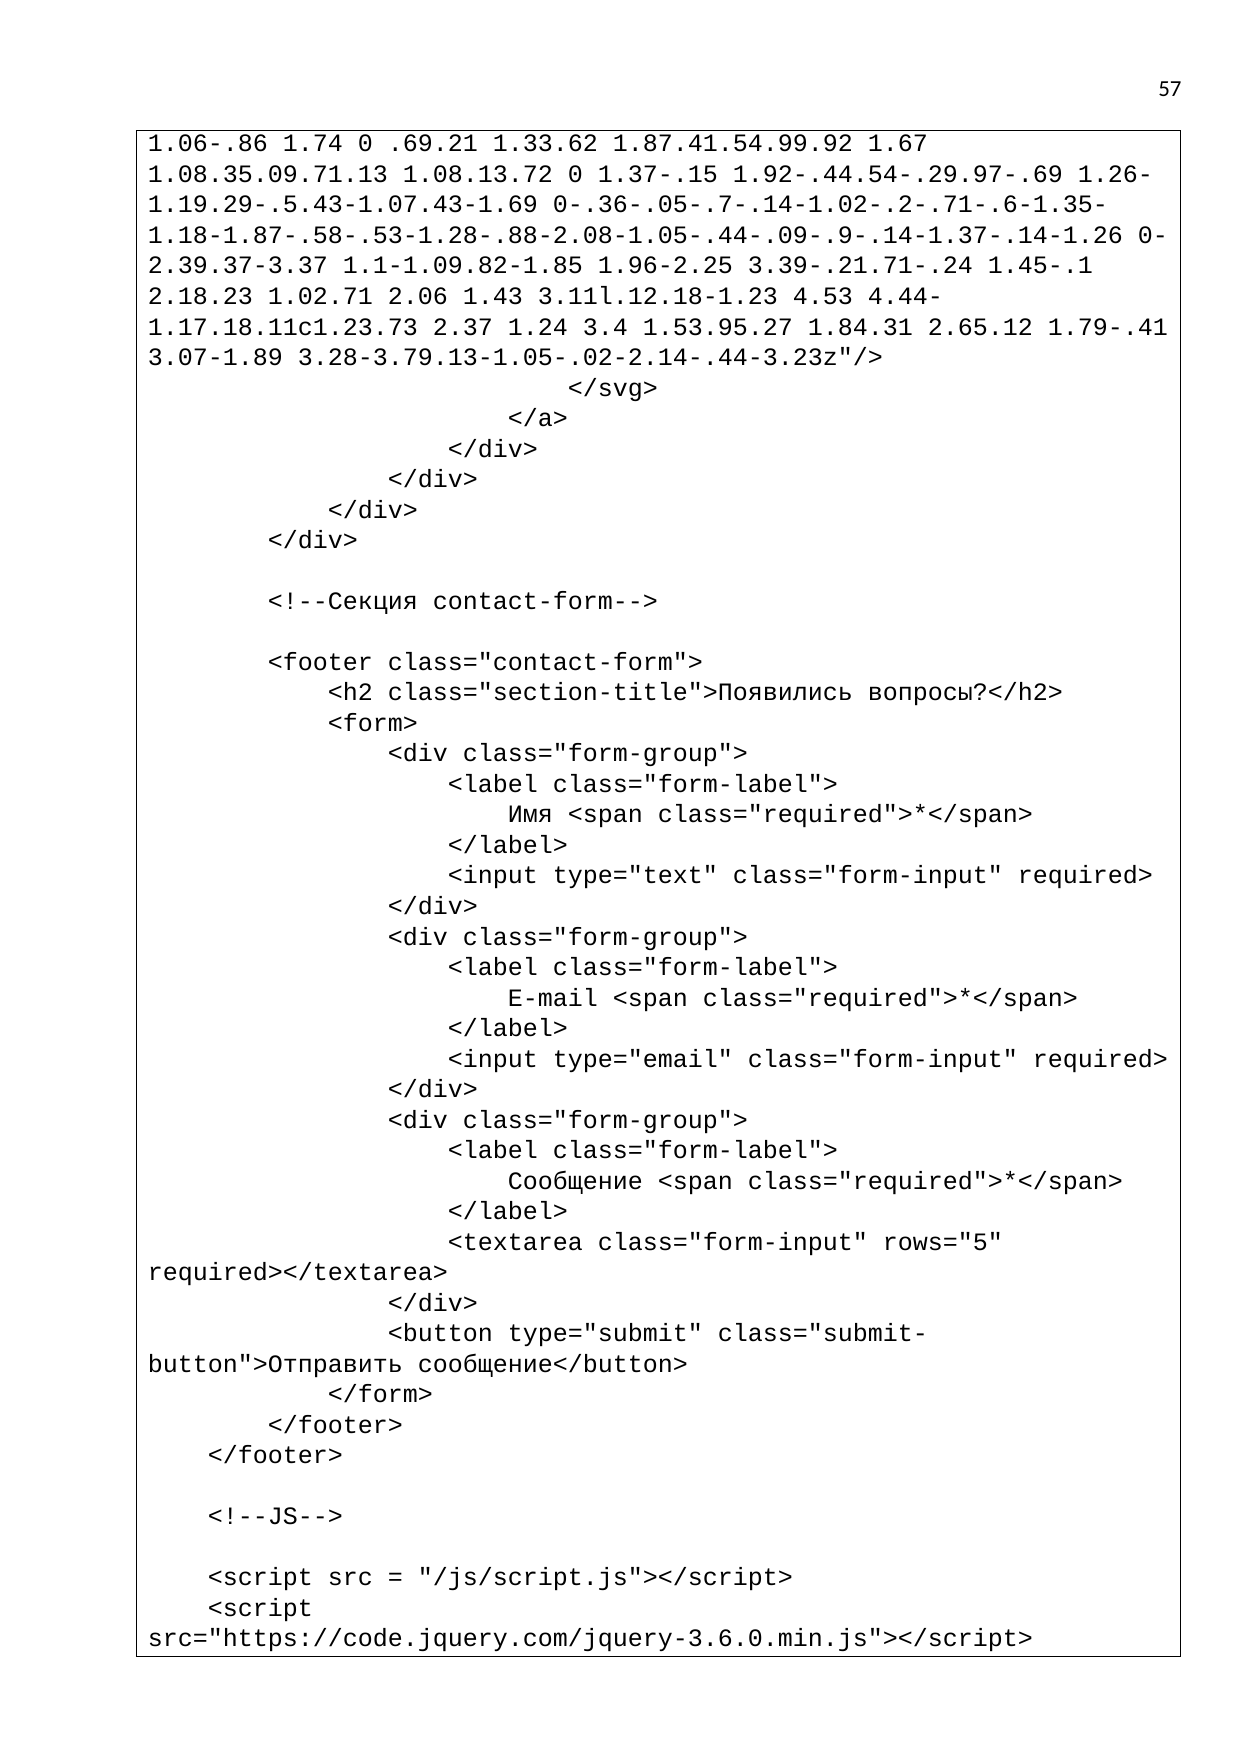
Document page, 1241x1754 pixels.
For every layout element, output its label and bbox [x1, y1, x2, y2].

table_header [137, 131, 1180, 1656]
